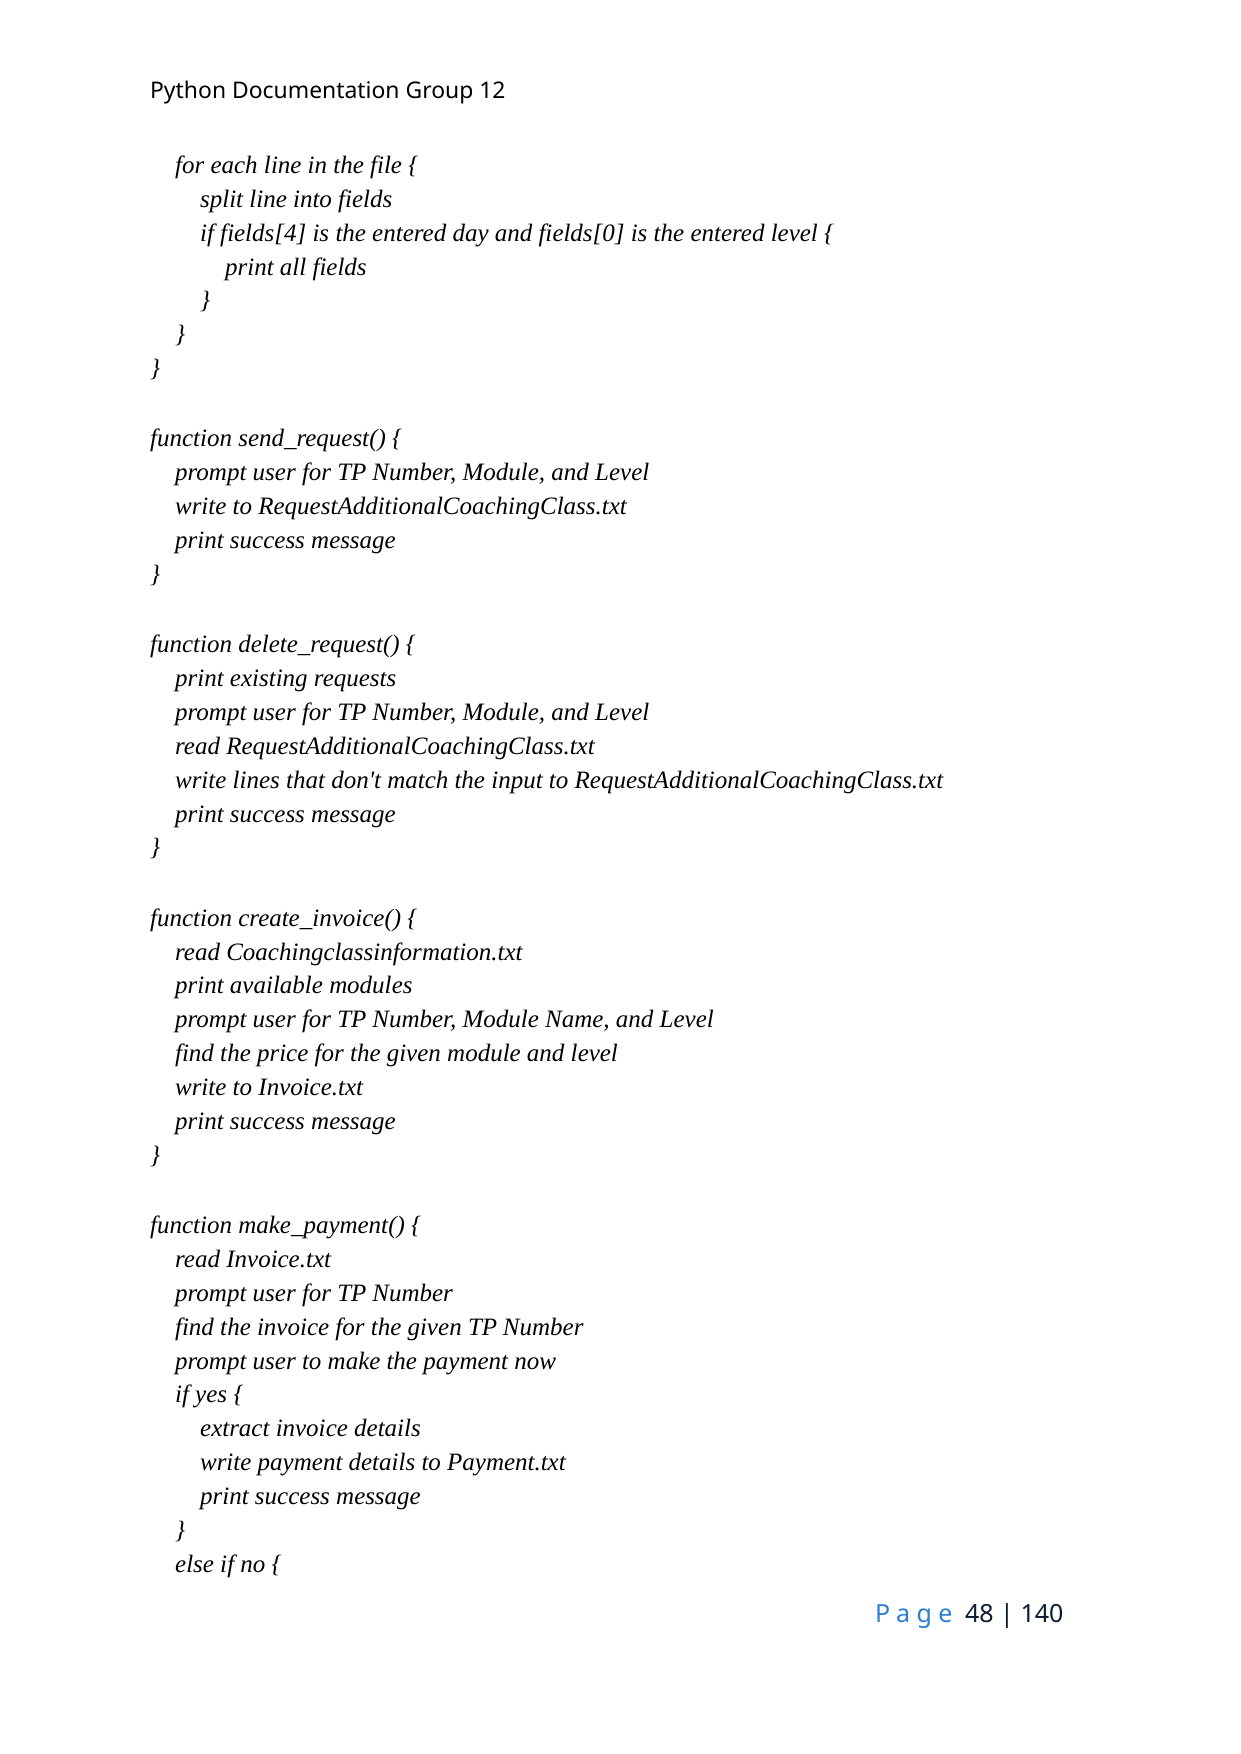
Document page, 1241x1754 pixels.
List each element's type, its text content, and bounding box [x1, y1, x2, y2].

text } [150, 1140, 1090, 1169]
text write to RequestAdditionalCoachingClass.txt [150, 491, 1090, 520]
text function make_payment() { [150, 1210, 1090, 1239]
text function create_invoice() { [150, 903, 1090, 932]
text prompt user for TP Number, Module, and Level [150, 697, 1090, 726]
text if fields[4] is the entered day and fields[0] is the entered level { [150, 218, 1090, 246]
text split line into fields [150, 184, 1090, 213]
text else if no { [150, 1549, 1090, 1578]
text read RequestAdditionalCoachingClass.txt [150, 731, 1090, 760]
text } [150, 832, 1090, 861]
text for each line in the file { [150, 150, 1090, 179]
text print available modules [150, 971, 1090, 999]
text prompt user for TP Number [150, 1278, 1090, 1307]
text write payment details to Payment.txt [150, 1447, 1090, 1476]
text function delete_request() { [150, 629, 1090, 658]
text write lines that don't match the input to RequestAdditionalCoachingClass.txt [150, 765, 1090, 793]
text } [150, 1515, 1090, 1544]
text } [150, 285, 1090, 314]
text write to Invoice.txt [150, 1072, 1090, 1101]
text print success message [150, 525, 1090, 554]
text extract invoice details [150, 1413, 1090, 1442]
text function send_request() { [150, 423, 1090, 452]
text } [150, 353, 1090, 382]
text } [150, 559, 1090, 588]
text find the price for the given module and level [150, 1038, 1090, 1067]
text print success message [150, 1106, 1090, 1135]
text print success message [150, 1481, 1090, 1510]
text prompt user for TP Number, Module, and Level [150, 457, 1090, 486]
text prompt user for TP Number, Module Name, and Level [150, 1004, 1090, 1033]
text read Coachingclassinformation.txt [150, 937, 1090, 966]
text } [150, 319, 1090, 348]
text read Invoice.txt [150, 1244, 1090, 1273]
text if yes { [150, 1379, 1090, 1408]
text find the invoice for the given TP Number [150, 1312, 1090, 1341]
text print all fields [150, 252, 1090, 280]
text print success message [150, 799, 1090, 827]
text prompt user to make the payment now [150, 1346, 1090, 1374]
text print existing requests [150, 663, 1090, 692]
